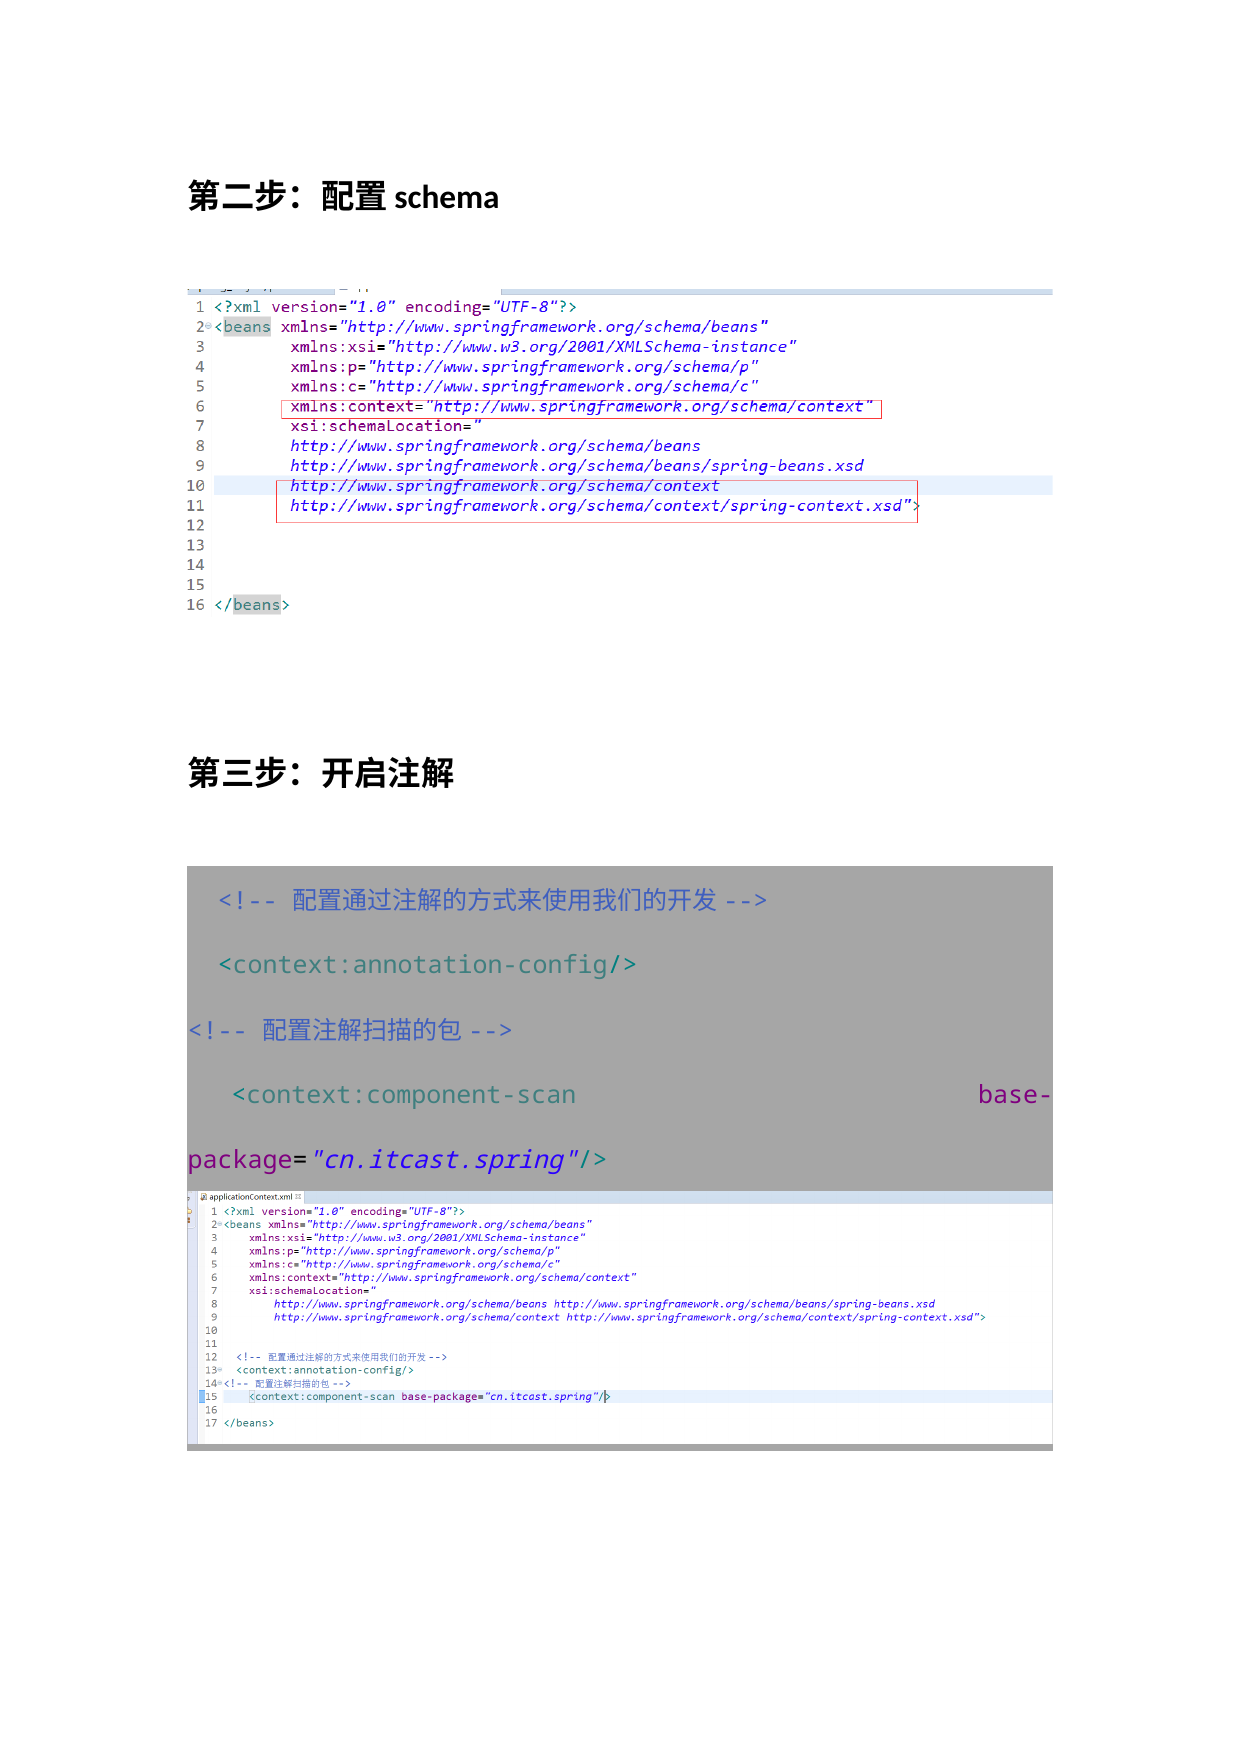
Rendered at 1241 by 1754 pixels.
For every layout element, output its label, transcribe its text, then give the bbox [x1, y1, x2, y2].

picture [187, 289, 1053, 617]
subtitle 第三步：开启注解 [187, 739, 1053, 804]
text <context:annotation-config/> [187, 931, 1053, 996]
text <!-- 配置注解扫描的包 --> [187, 996, 1053, 1061]
subtitle 第二步：配置schema [187, 162, 1053, 227]
text <context:component-scan base-package="cn.itcast.spring"/> [187, 1061, 1053, 1191]
text <!-- 配置通过注解的方式来使用我们的开发 --> [187, 866, 1053, 931]
picture [187, 1191, 1053, 1444]
